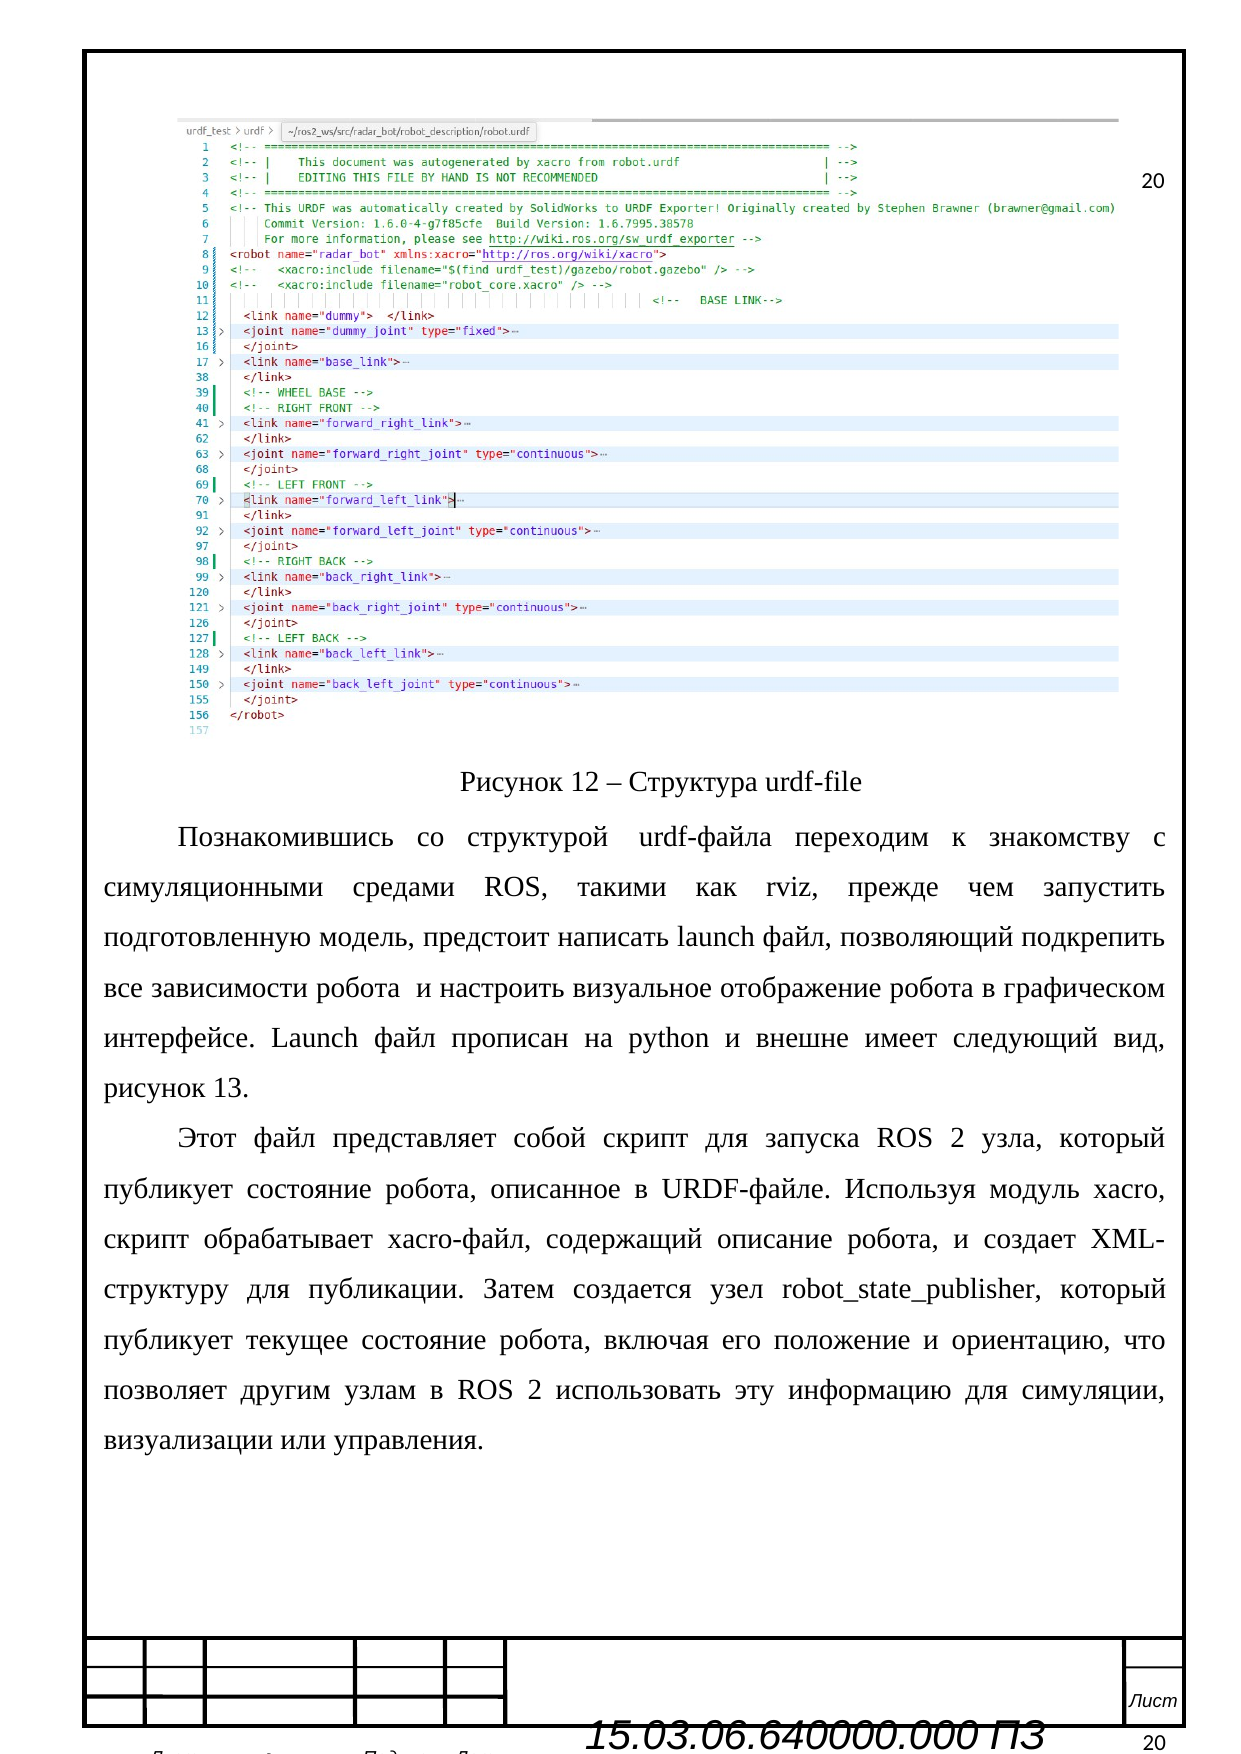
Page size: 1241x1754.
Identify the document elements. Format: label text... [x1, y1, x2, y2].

text Познакомившись со структурой urdf-файла переходим к знакомству с симуляционными средами ROS, такими как rviz, прежде чем запустить подготовленную модель, предстоит написать launch файл, позволяющий подкрепить все зависимости робота и настроить визуальное отображение робота в графическом интерфейсе. Launch файл прописан на python и внешне имеет следующий вид, рисунок 13. [103, 819, 1166, 1104]
text Рисунок 12 – Структура urdf-file [177, 764, 1152, 798]
text Этот файл представляет собой скрипт для запуска ROS 2 узла, который публикует состояние робота, описанное в URDF-файле. Используя модуль xacro, скрипт обрабатывает xacro-файл, содержащий описание робота, и создает XML-структуру для публикации. Затем создается узел robot_state_publisher, который публикует текущее состояние робота, включая его положение и ориентацию, что позволяет другим узлам в ROS 2 использовать эту информацию для симуляции, визуализации или управления. [103, 1121, 1166, 1456]
picture [177, 118, 1119, 750]
